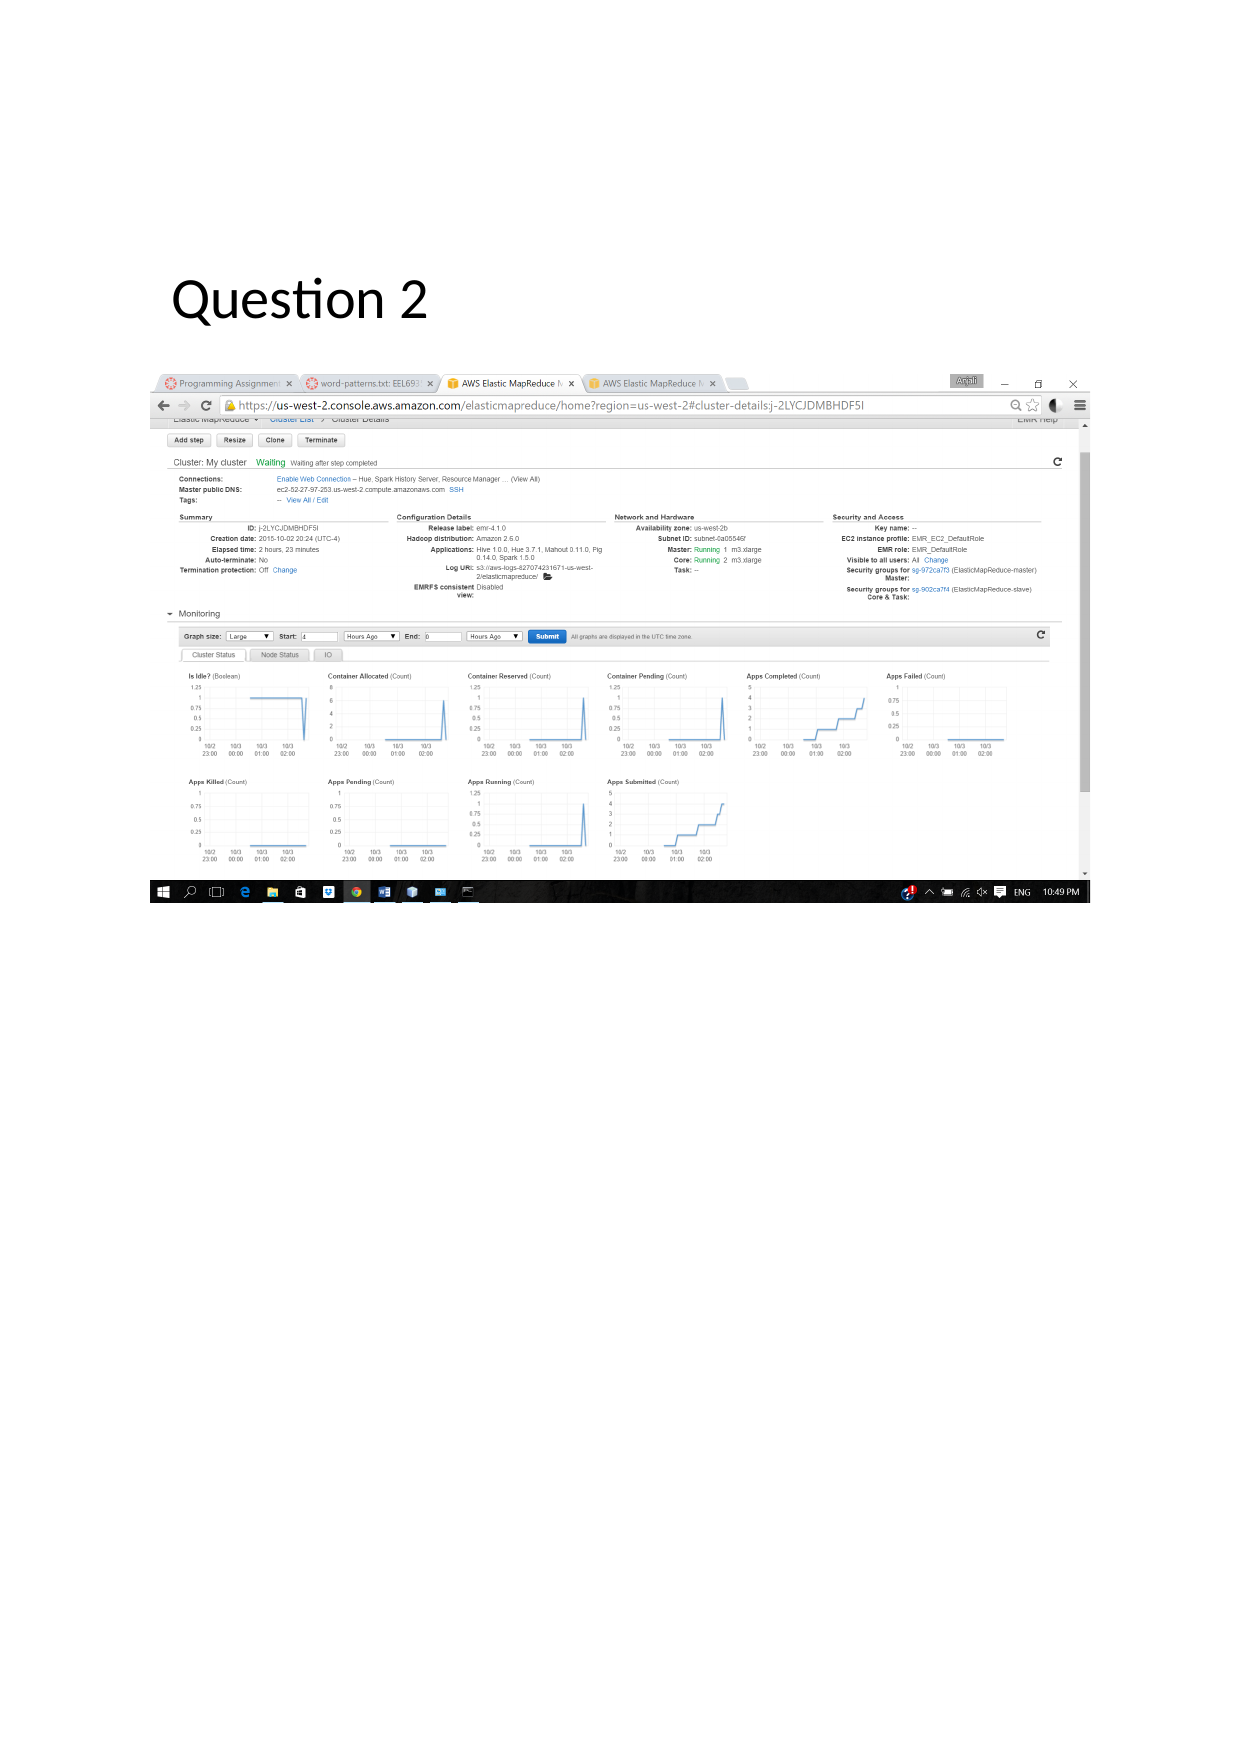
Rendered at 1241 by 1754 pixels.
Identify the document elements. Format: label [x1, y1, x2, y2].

picture [150, 374, 1091, 903]
